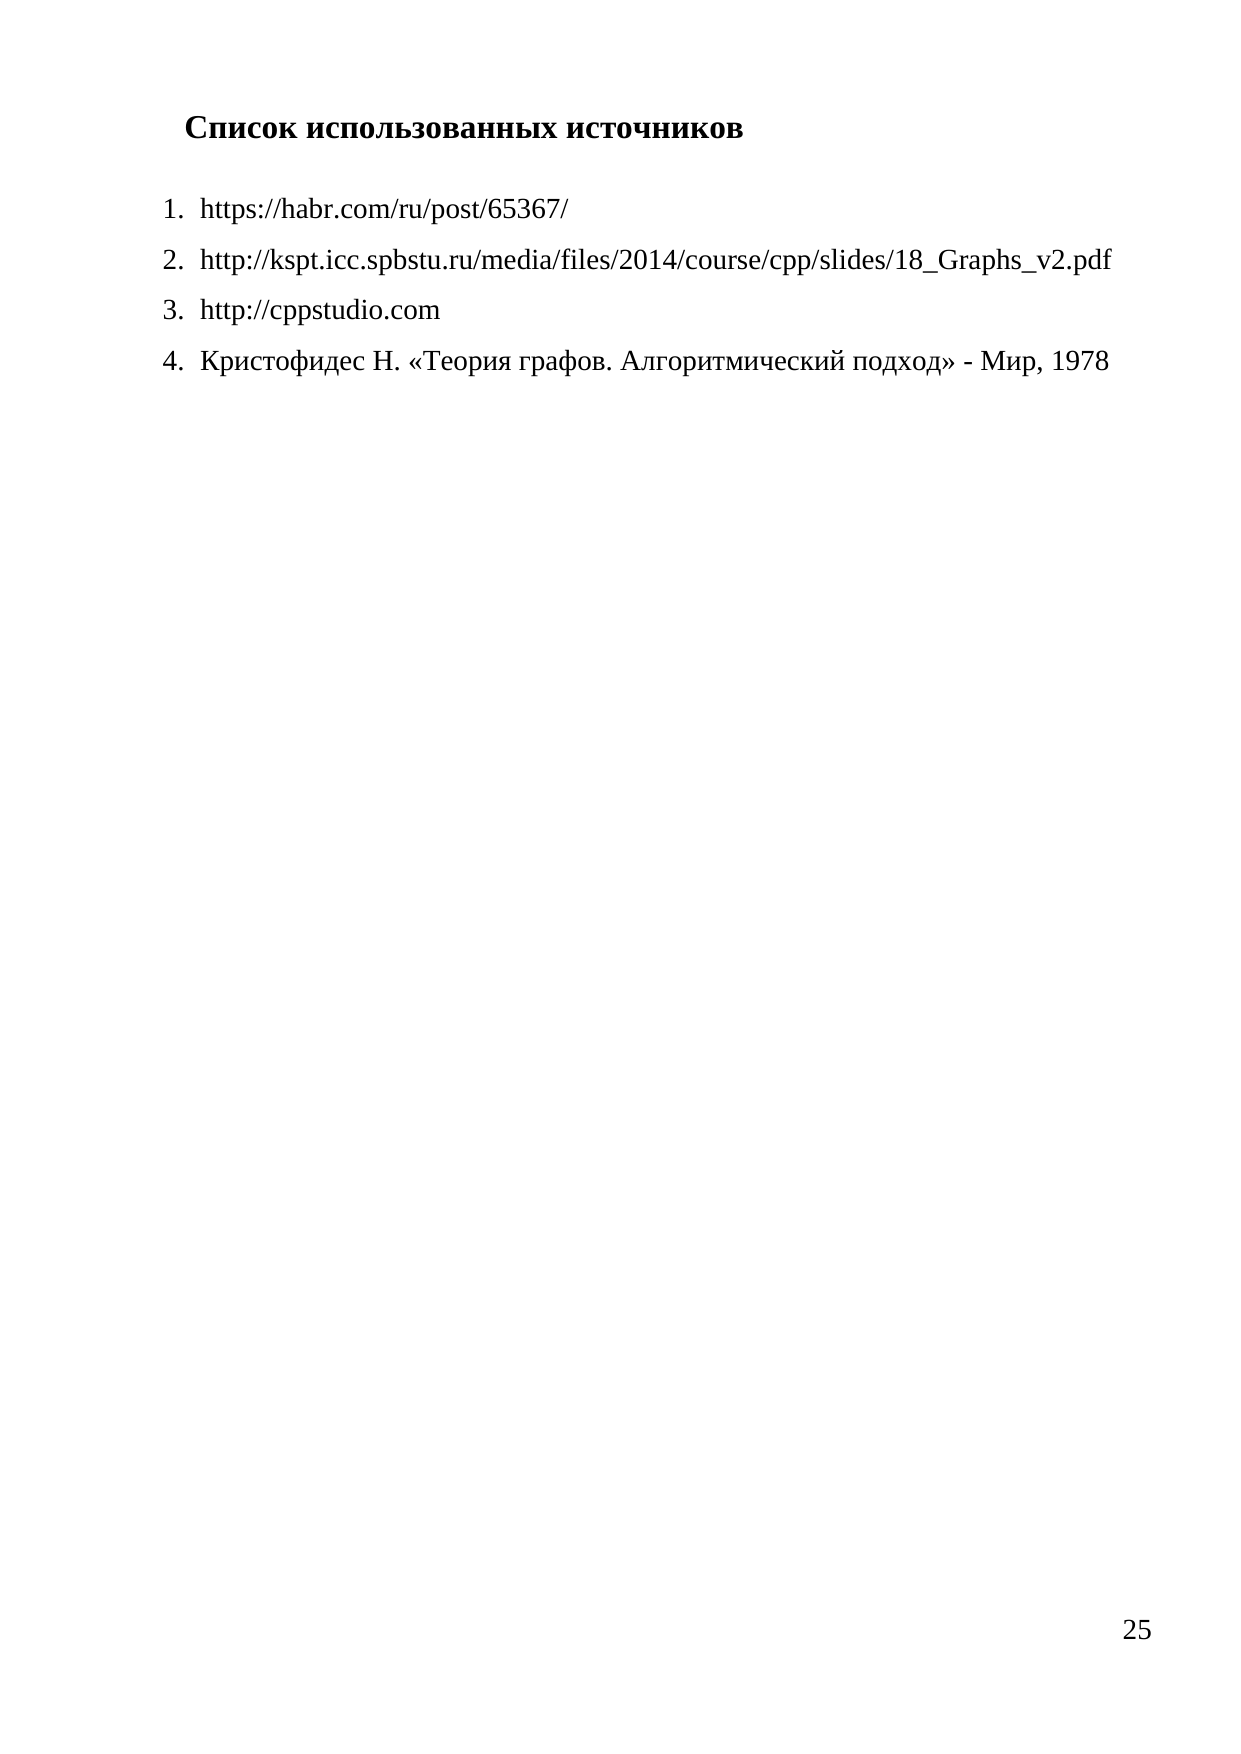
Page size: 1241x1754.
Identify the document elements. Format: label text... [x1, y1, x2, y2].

list http://kspt.icc.spbstu.ru/media/files/2014/course/cpp/slides/18_Graphs_v2.pdf [162, 242, 1176, 276]
list http://cppstudio.com [162, 292, 1176, 326]
subtitle Список использованных источников [125, 107, 1176, 146]
list Кристофидес Н. «Теория графов. Алгоритмический подход» - Мир, 1978 [162, 343, 1176, 376]
list https://habr.com/ru/post/65367/ [162, 192, 1176, 225]
